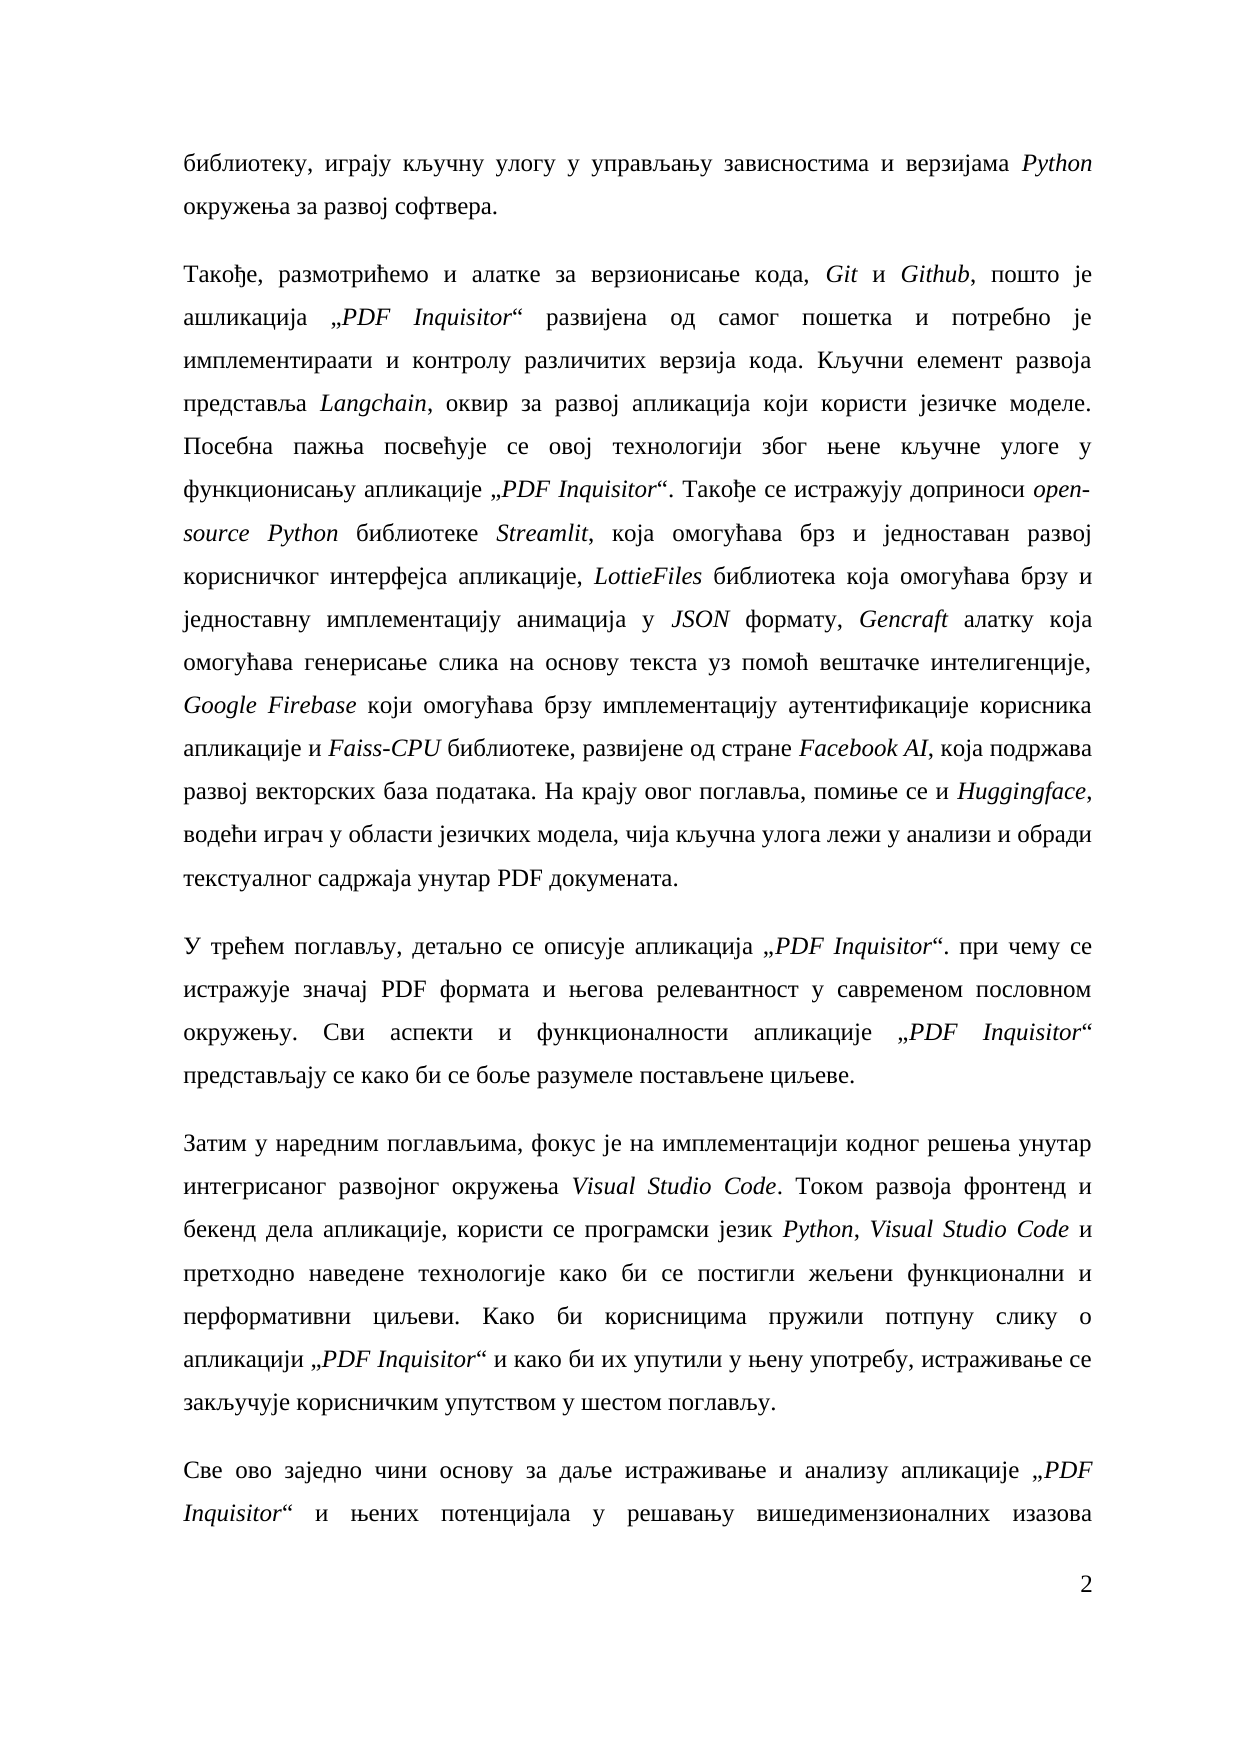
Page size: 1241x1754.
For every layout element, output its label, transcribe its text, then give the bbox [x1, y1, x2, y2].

text У трећем поглављу, детаљно се описује апликација „PDF Inquisitor“. при чему се истражује значај PDF формата и његова релевантност у савременом пословном окружењу. Сви аспекти и функционалности апликације „PDF Inquisitor“ представљају се како би се боље разумеле постављене циљеве. [183, 931, 1092, 1089]
text Затим у наредним поглављима, фокус је на имплементацији кодног решења унутар интегрисаног развојног окружења Visual Studio Code. Током развоја фронтенд и бекенд дела апликације, користи се програмски језик Python, Visual Studio Code и претходно наведене технологије како би се постигли жељени функционални и перформативни циљеви. Како би корисницима пружили потпуну слику о апликацији „PDF Inquisitor“ и како би их упутили у њену употребу, истраживање се закључује корисничким упутством у шестом поглављу. [183, 1128, 1092, 1416]
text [183, 148, 1092, 219]
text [183, 1455, 1092, 1527]
text Такође, размотрићемо и алатке за верзионисање кода, Git и Github, пошто је ашликација „PDF Inquisitor“ развијена од самог пошетка и потребно је имплементираати и контролу различитих верзија кода. Кључни елемент развоја представља Langchain, оквир за развој апликација који користи језичке моделе. Посебна пажња посвећује се овој технологији због њене кључне улоге у функционисању апликације „PDF Inquisitor“. Такође се истражују доприноси open-source Python библиотеке Streamlit, која омогућава брз и једноставан развој корисничког интерфејса апликације, LottieFiles библиотека која омогућава брзу и једноставну имплементацију анимација у JSON формату, Gencraft алатку која омогућава генерисање слика на основу текста уз помоћ вештачке интелигенције, Google Firebase који омогућава брзу имплементацију аутентификације корисника апликације и Faiss-CPU библиотеке, развијене од стране Facebook AI, која подржава развој векторских база података. На крају овог поглавља, помиње се и Huggingface, водећи играч у области језичких модела, чија кључна улога лежи у анализи и обради текстуалног садржаја унутар PDF докумената. [183, 259, 1092, 891]
